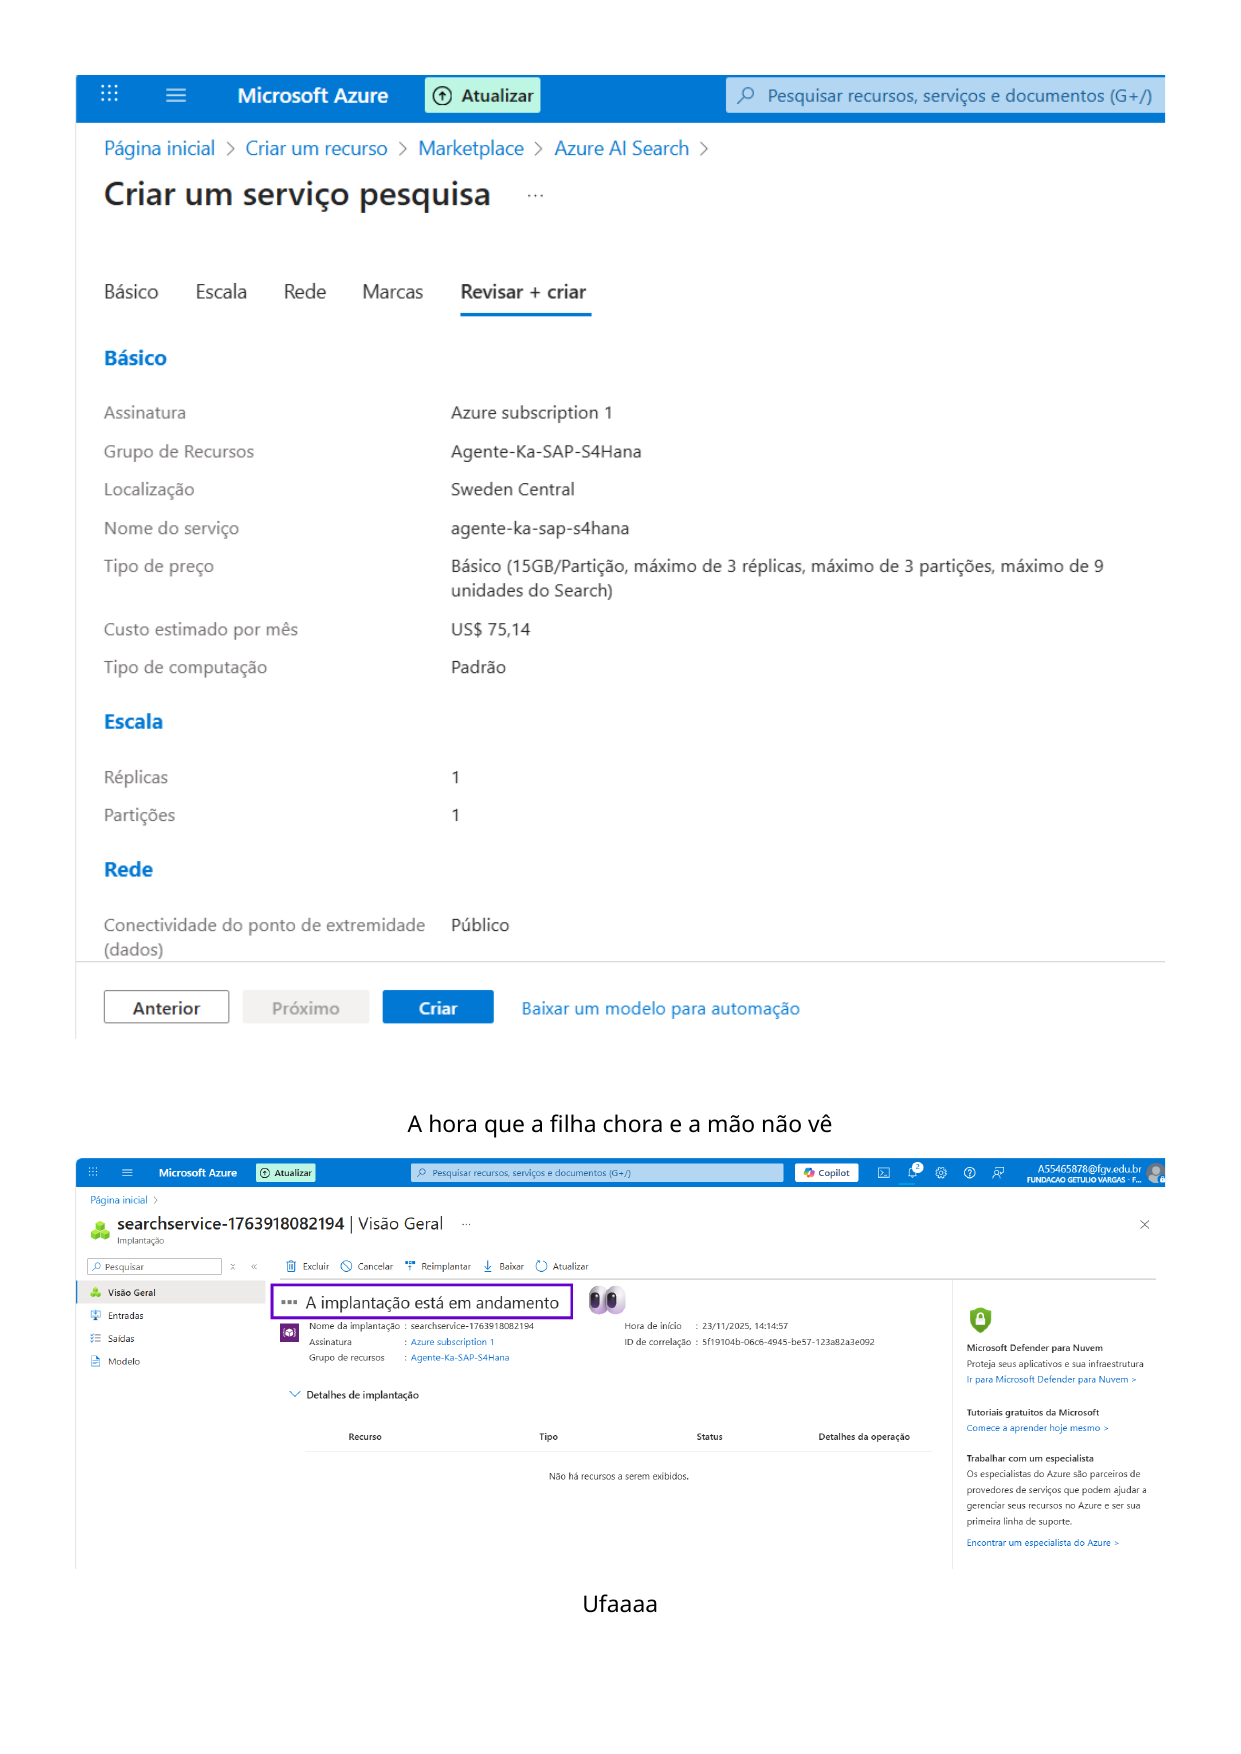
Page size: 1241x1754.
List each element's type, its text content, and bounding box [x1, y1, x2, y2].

text A hora que a filha chora e a mão não vê [75, 1108, 1165, 1139]
text Ufaaaa [75, 1588, 1165, 1619]
picture [75, 75, 1166, 1039]
picture [75, 1158, 1166, 1569]
